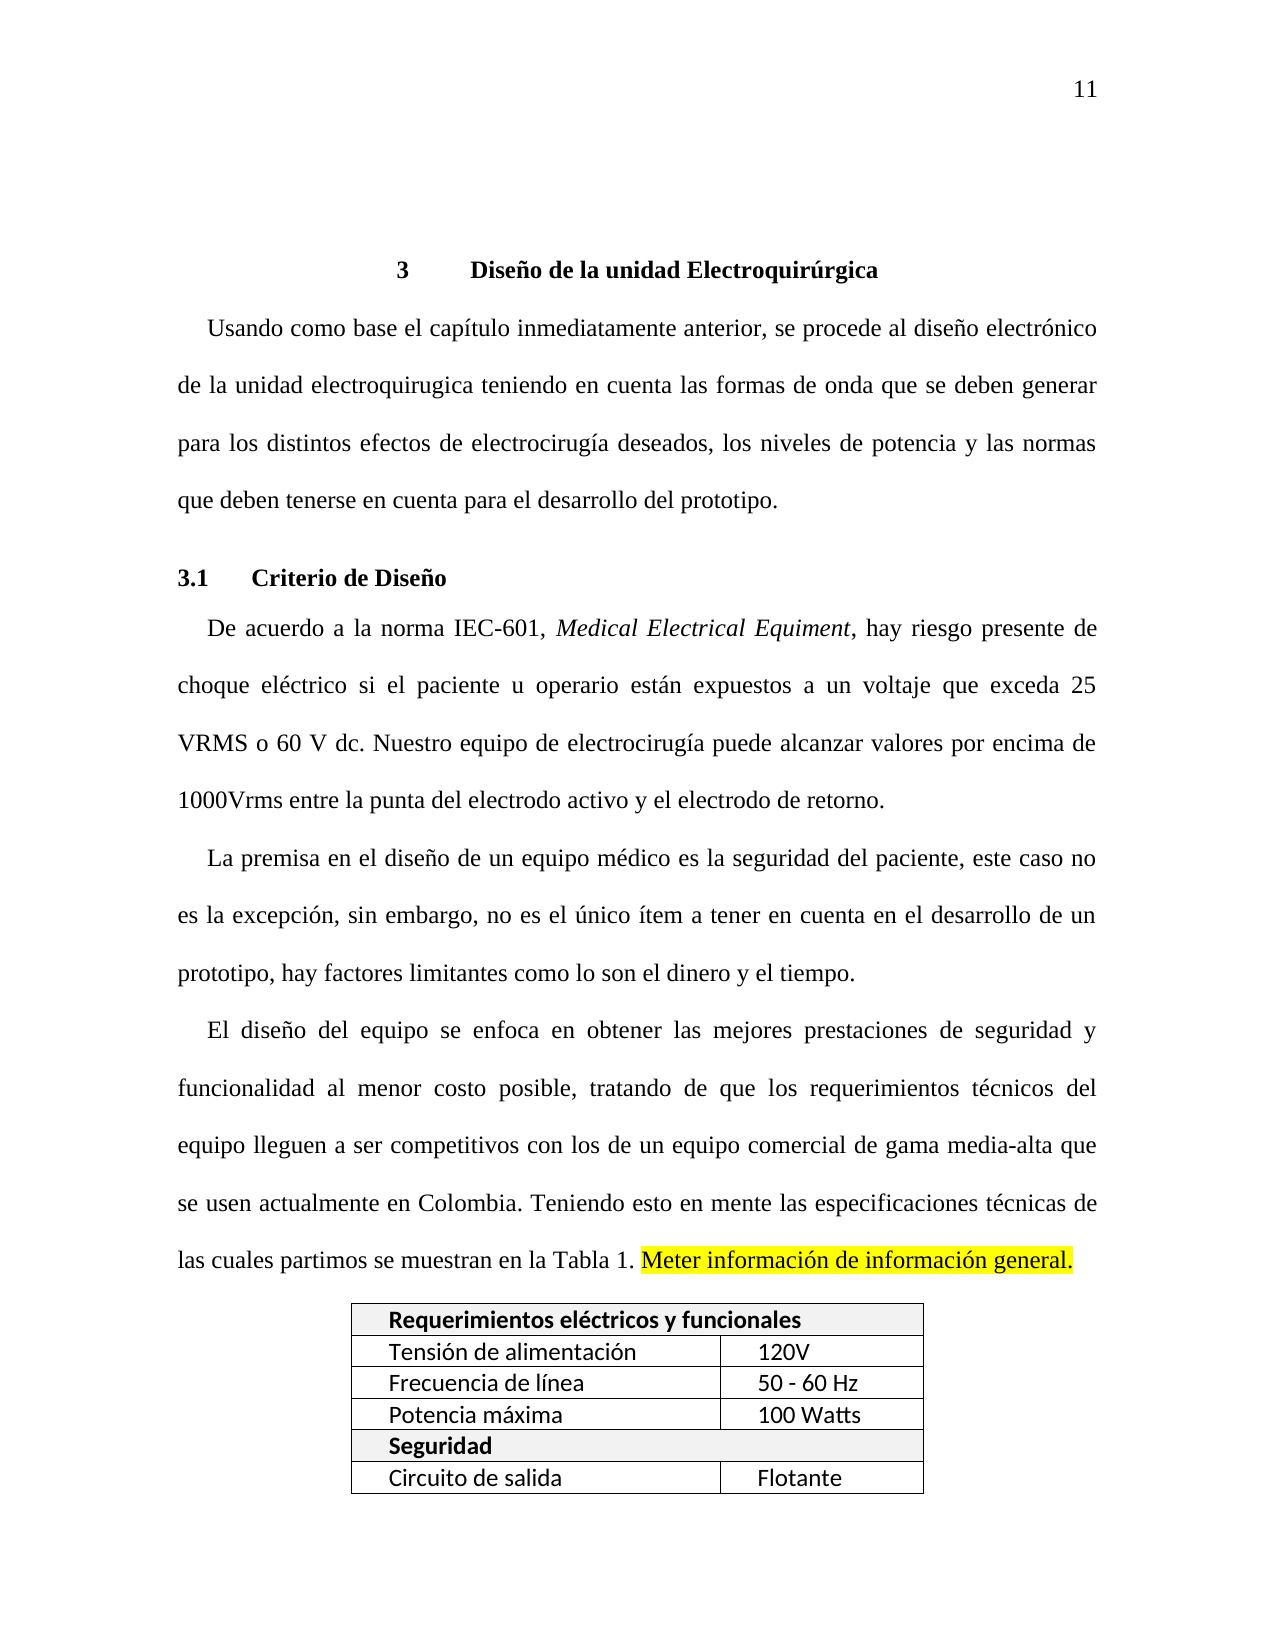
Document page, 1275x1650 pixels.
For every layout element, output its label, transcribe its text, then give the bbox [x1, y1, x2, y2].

subtitle Criterio de Diseño [177, 563, 1098, 592]
table_header Requerimientos eléctricos y funcionales [352, 1304, 923, 1334]
table_cell Potencia máxima [352, 1399, 720, 1429]
table_cell Tensión de alimentación [352, 1336, 720, 1366]
text Usando como base el capítulo inmediatamente anterior, se procede al diseño electrónico de la unidad electroquirugica teniendo en cuenta las formas de onda que se deben generar para los distintos efectos de electrocirugía deseados, los niveles de potencia y las normas que deben tenerse en cuenta para el desarrollo del prototipo. [177, 313, 1098, 514]
table_cell Frecuencia de línea [352, 1367, 720, 1398]
text De acuerdo a la norma IEC-601, Medical Electrical Equiment, hay riesgo presente de choque eléctrico si el paciente u operario están expuestos a un voltaje que exceda 25 VRMS o 60 V dc. Nuestro equipo de electrocirugía puede alcanzar valores por encima de 1000Vrms entre la punta del electrodo activo y el electrodo de retorno. [177, 613, 1098, 814]
subtitle Diseño de la unidad Electroquirúrgica [177, 255, 1098, 284]
table_cell Circuito de salida [352, 1462, 720, 1492]
text La premisa en el diseño de un equipo médico es la seguridad del paciente, este caso no es la excepción, sin embargo, no es el único ítem a tener en cuenta en el desarrollo de un prototipo, hay factores limitantes como lo son el dinero y el tiempo. [177, 843, 1098, 987]
table_cell Seguridad [352, 1430, 923, 1461]
text El diseño del equipo se enfoca en obtener las mejores prestaciones de seguridad y funcionalidad al menor costo posible, tratando de que los requerimientos técnicos del equipo lleguen a ser competitivos con los de un equipo comercial de gama media-alta que se usen actualmente en Colombia. Teniendo esto en mente las especificaciones técnicas de las cuales partimos se muestran en la Tabla 1. Meter información de información general. [177, 1016, 1098, 1274]
table_cell 120V [721, 1336, 923, 1366]
table_cell Flotante [721, 1462, 923, 1492]
table_cell 50 - 60 Hz [721, 1367, 923, 1398]
table_cell 100 Watts [721, 1399, 923, 1429]
